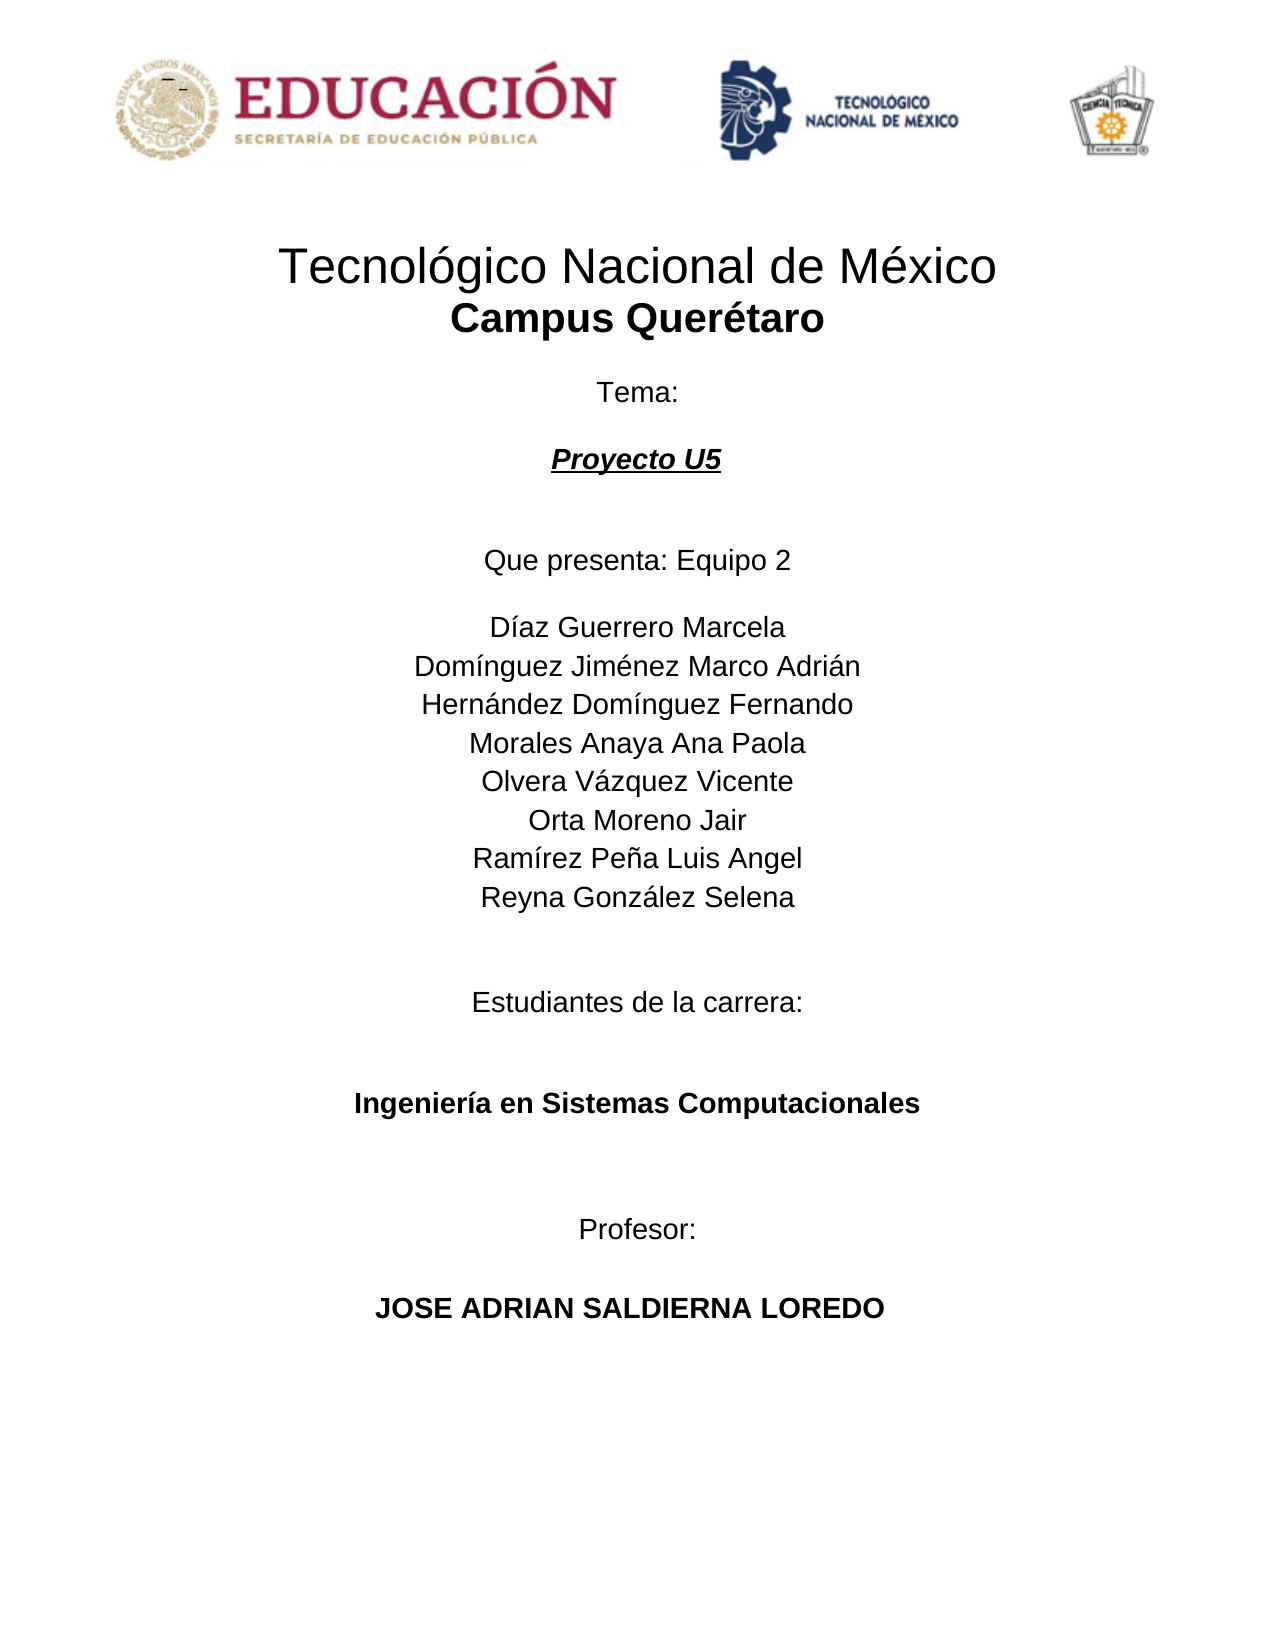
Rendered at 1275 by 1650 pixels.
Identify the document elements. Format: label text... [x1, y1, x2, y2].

text Morales Anaya Ana Paola [177, 726, 1098, 759]
text Hernández Domínguez Fernando [177, 687, 1098, 721]
picture [81, 20, 1194, 182]
text Orta Moreno Jair [177, 803, 1098, 836]
text Díaz Guerrero Marcela [177, 610, 1098, 643]
text Olvera Vázquez Vicente [177, 764, 1098, 798]
text Ingeniería en Sistemas Computacionales [177, 1086, 1098, 1119]
text Proyecto U5 [177, 442, 1098, 476]
text Reyna González Selena [177, 880, 1098, 913]
text Ramírez Peña Luis Angel [177, 841, 1098, 875]
text Campus Querétaro [177, 294, 1098, 342]
text Tema: [177, 375, 1098, 409]
text Que presenta: Equipo 2 [177, 543, 1098, 576]
text Tecnológico Nacional de México [177, 236, 1098, 294]
text Domínguez Jiménez Marco Adrián [177, 648, 1098, 682]
text Profesor: [177, 1212, 1098, 1245]
text Estudiantes de la carrera: [177, 985, 1098, 1019]
text JOSE ADRIAN SALDIERNA LOREDO [177, 1291, 1098, 1325]
